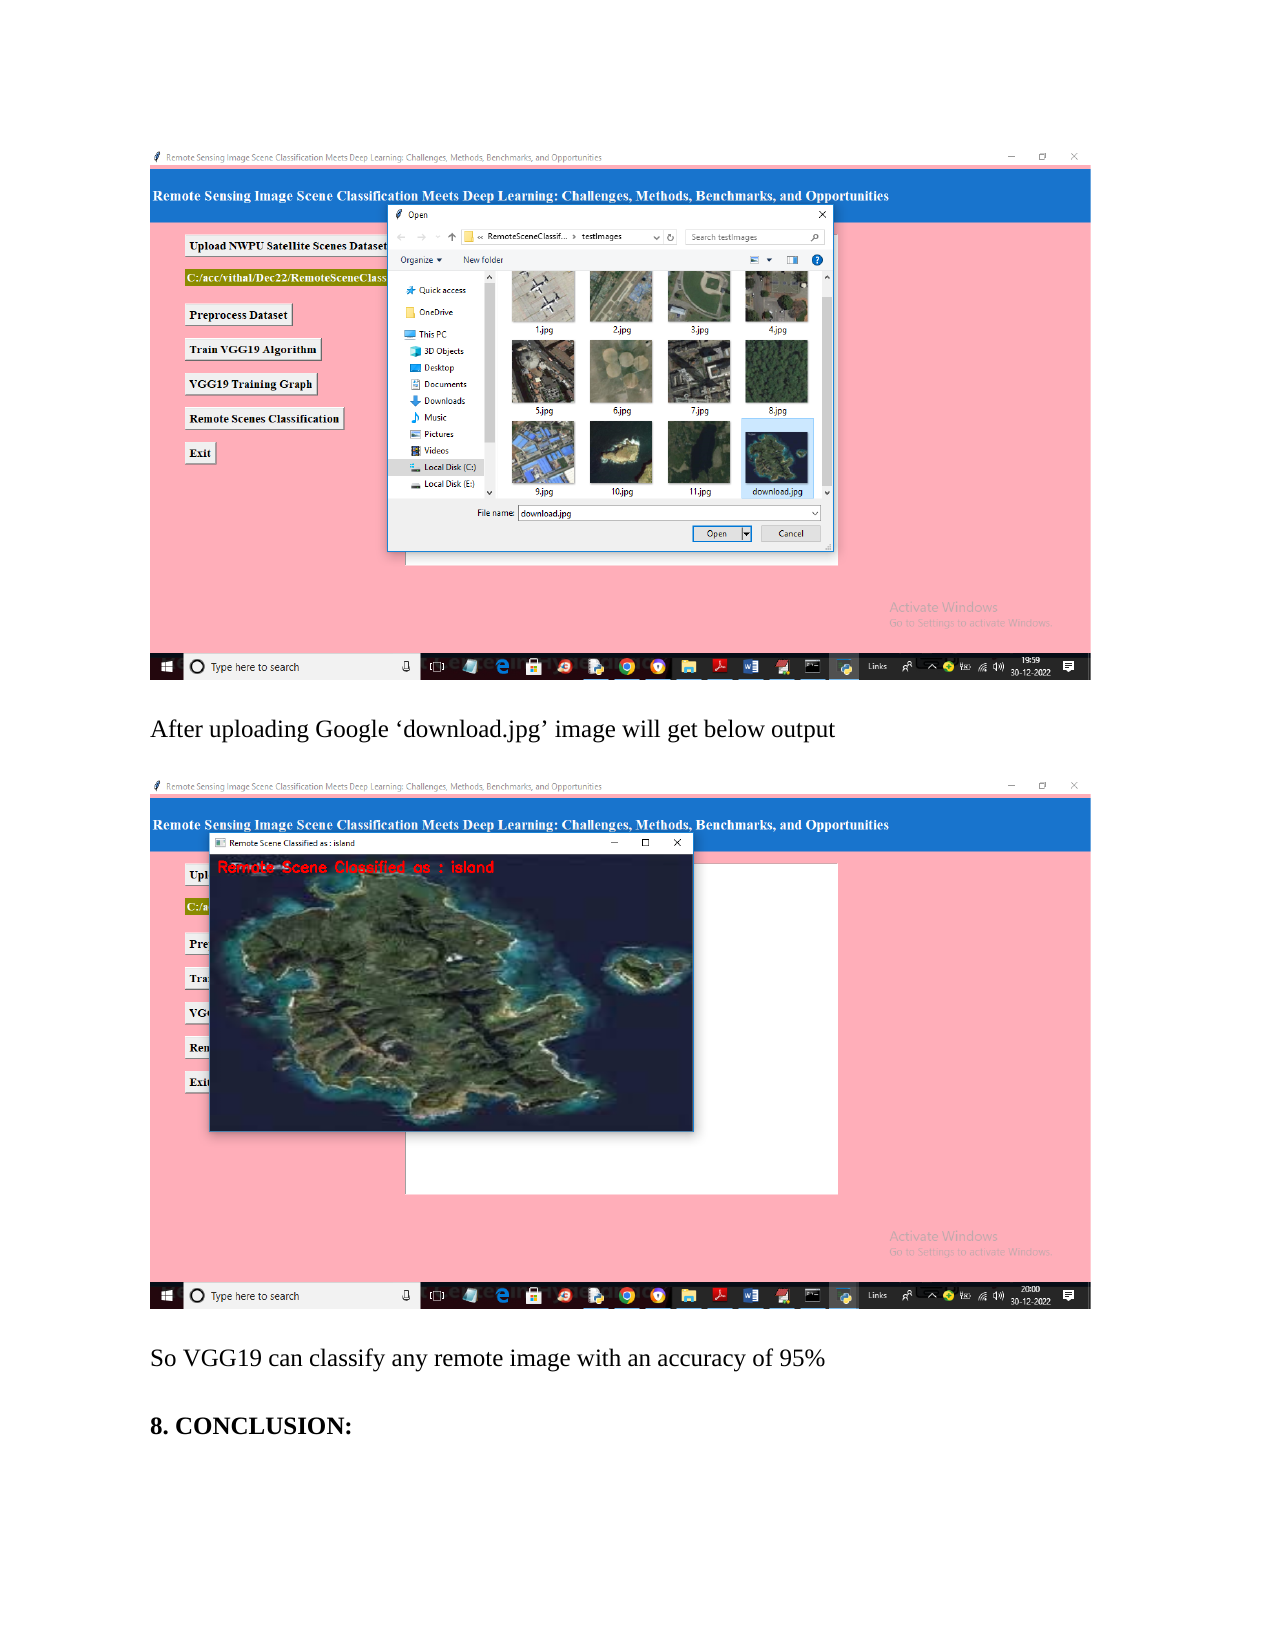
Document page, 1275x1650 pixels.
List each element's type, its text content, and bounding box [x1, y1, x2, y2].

picture [150, 150, 1091, 680]
text After uploading Google ‘download.jpg’ image will get below output [150, 714, 1125, 743]
text So VGG19 can classify any remote image with an accuracy of 95% [150, 1343, 1125, 1372]
picture [150, 778, 1091, 1309]
text 8. CONCLUSION: [150, 1411, 1125, 1440]
